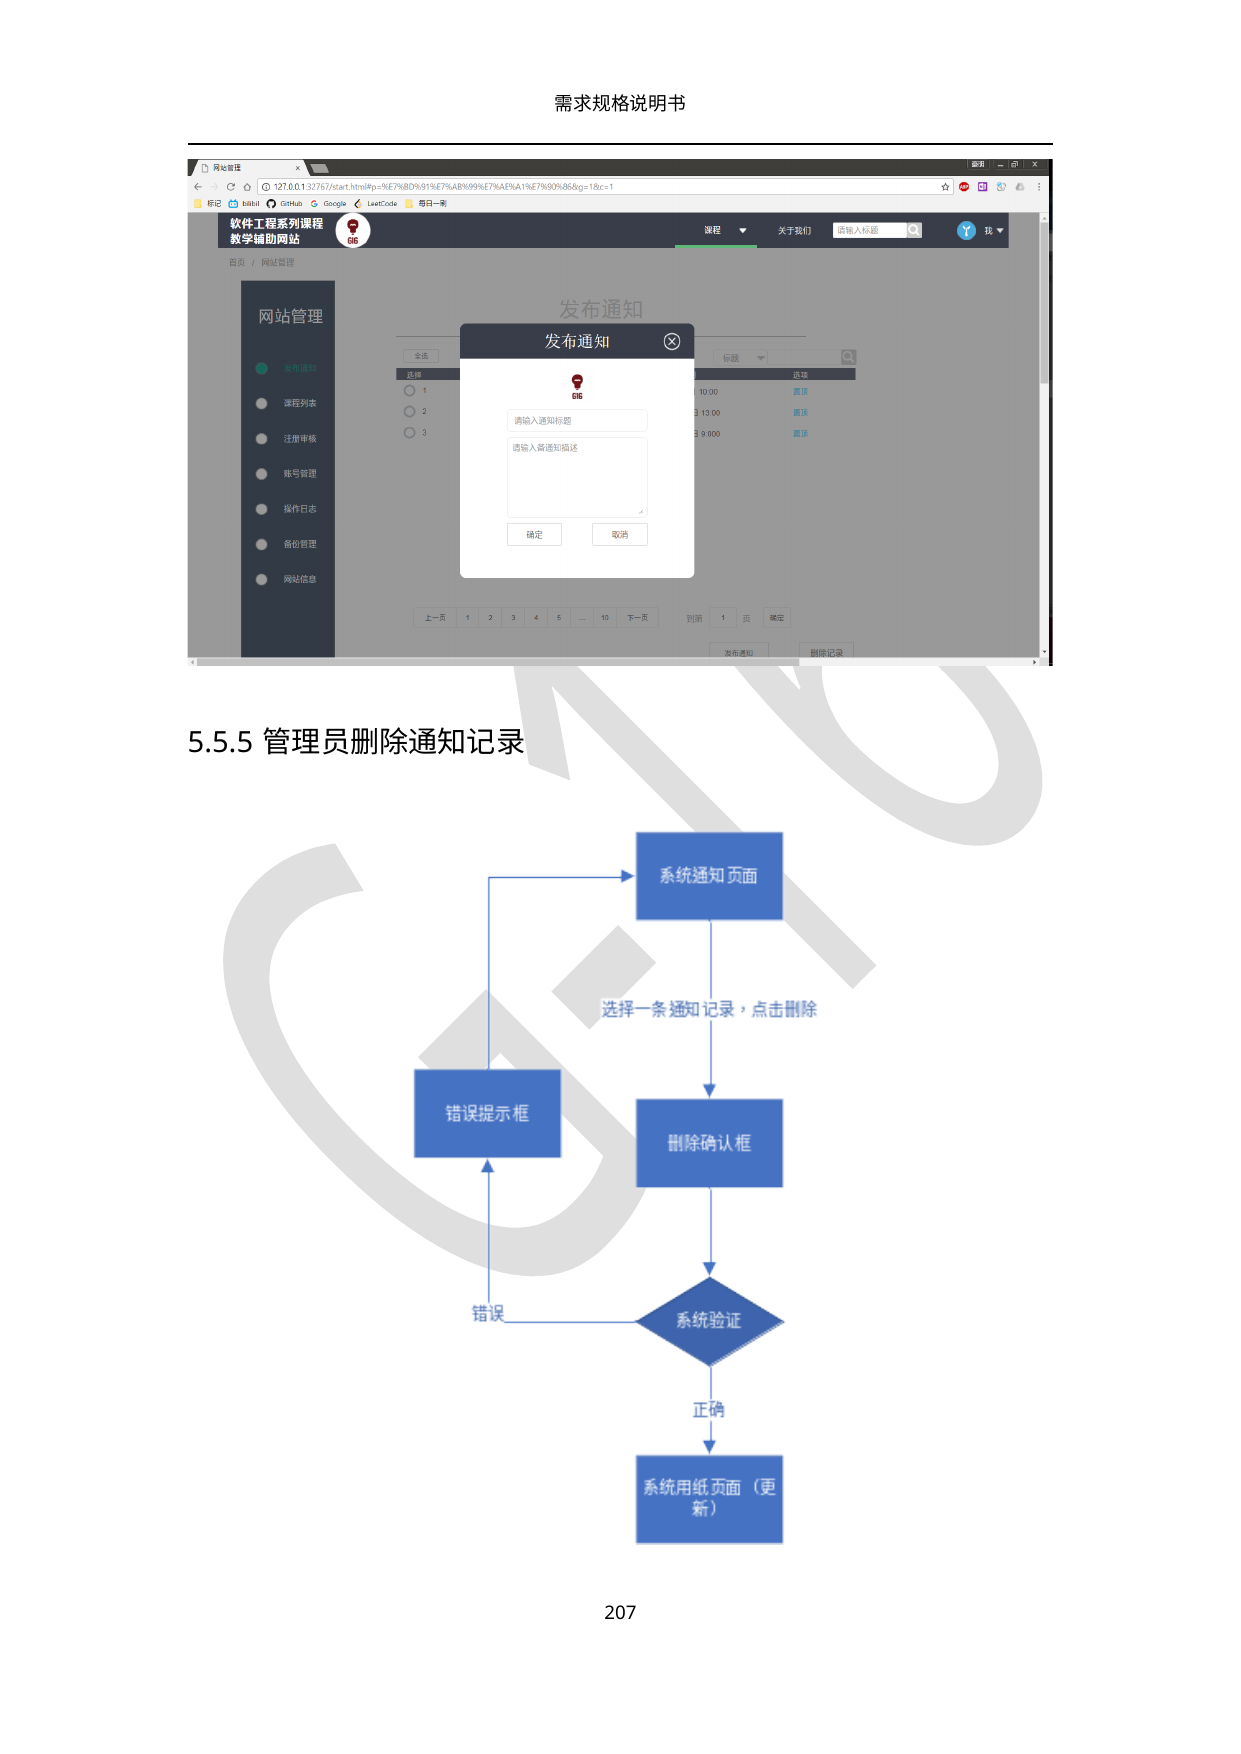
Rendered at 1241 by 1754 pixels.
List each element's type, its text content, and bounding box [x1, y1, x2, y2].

picture [187, 159, 1053, 666]
subtitle 管理员删除通知记录 [187, 707, 1053, 772]
